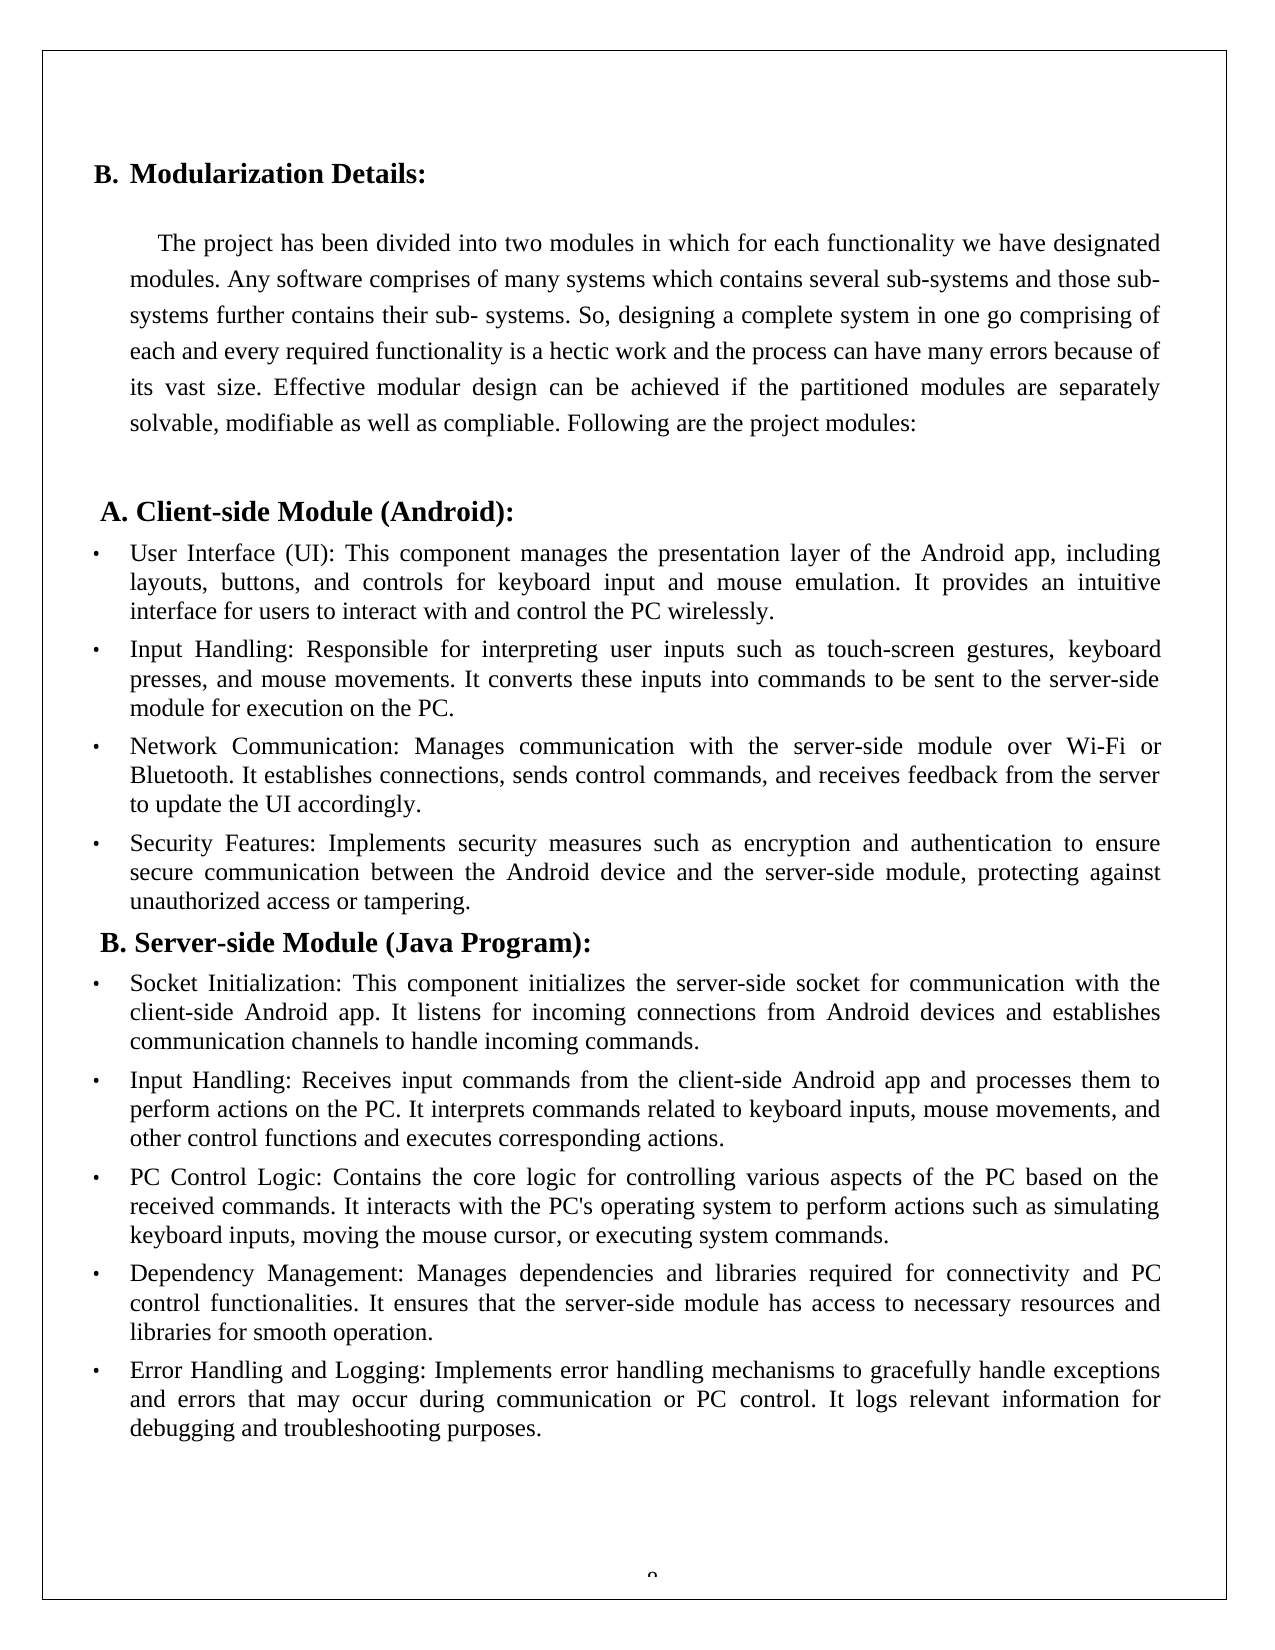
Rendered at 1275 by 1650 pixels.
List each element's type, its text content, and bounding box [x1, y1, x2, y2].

subtitle Modularization Details: [94, 156, 1226, 189]
list Input Handling: Responsible for interpreting user inputs such as touch-screen gestures, keyboard presses, and mouse movements. It converts these inputs into commands to be sent to the server-side module for execution on the PC. [92, 634, 1161, 721]
list Dependency Management: Manages dependencies and libraries required for connectivity and PC control functionalities. It ensures that the server-side module has access to necessary resources and libraries for smooth operation. [92, 1258, 1161, 1345]
list Network Communication: Manages communication with the server-side module over Wi-Fi or Bluetooth. It establishes connections, sends control commands, and receives feedback from the server to update the UI accordingly. [92, 731, 1161, 818]
text The project has been divided into two modules in which for each functionality we have designated modules. Any software comprises of many systems which contains several sub-systems and those sub- systems further contains their sub- systems. So, designing a complete system in one go comprising of each and every required functionality is a hectic work and the process can have many errors because of its vast size. Effective modular design can be achieved if the partitioned modules are separately solvable, modifiable as well as compliable. Following are the project modules: [129, 228, 1162, 437]
list Input Handling: Receives input commands from the client-side Android app and processes them to perform actions on the PC. It interprets commands related to keyboard inputs, mouse movements, and other control functions and executes corresponding actions. [92, 1065, 1161, 1152]
subtitle Server-side Module (Java Program): [100, 925, 1226, 958]
list PC Control Logic: Contains the core logic for controlling various aspects of the PC based on the received commands. It interacts with the PC's operating system to perform actions such as simulating keyboard inputs, moving the mouse cursor, or executing system commands. [92, 1162, 1161, 1248]
list Socket Initialization: This component initializes the server-side socket for communication with the client-side Android app. It listens for incoming connections from Android devices and establishes communication channels to handle incoming commands. [92, 968, 1162, 1055]
list User Interface (UI): This component manages the presentation layer of the Android app, including layouts, buttons, and controls for keyboard input and mouse emulation. It provides an intuitive interface for users to interact with and control the PC wirelessly. [92, 538, 1162, 624]
list Error Handling and Logging: Implements error handling mechanisms to gracefully handle exceptions and errors that may occur during communication or PC control. It logs relevant information for debugging and troubleshooting purposes. [92, 1355, 1161, 1442]
list Security Features: Implements security measures such as encryption and authentication to ensure secure communication between the Android device and the server-side module, protecting against unauthorized access or tampering. [92, 828, 1161, 915]
subtitle Client-side Module (Android): [100, 494, 1226, 528]
